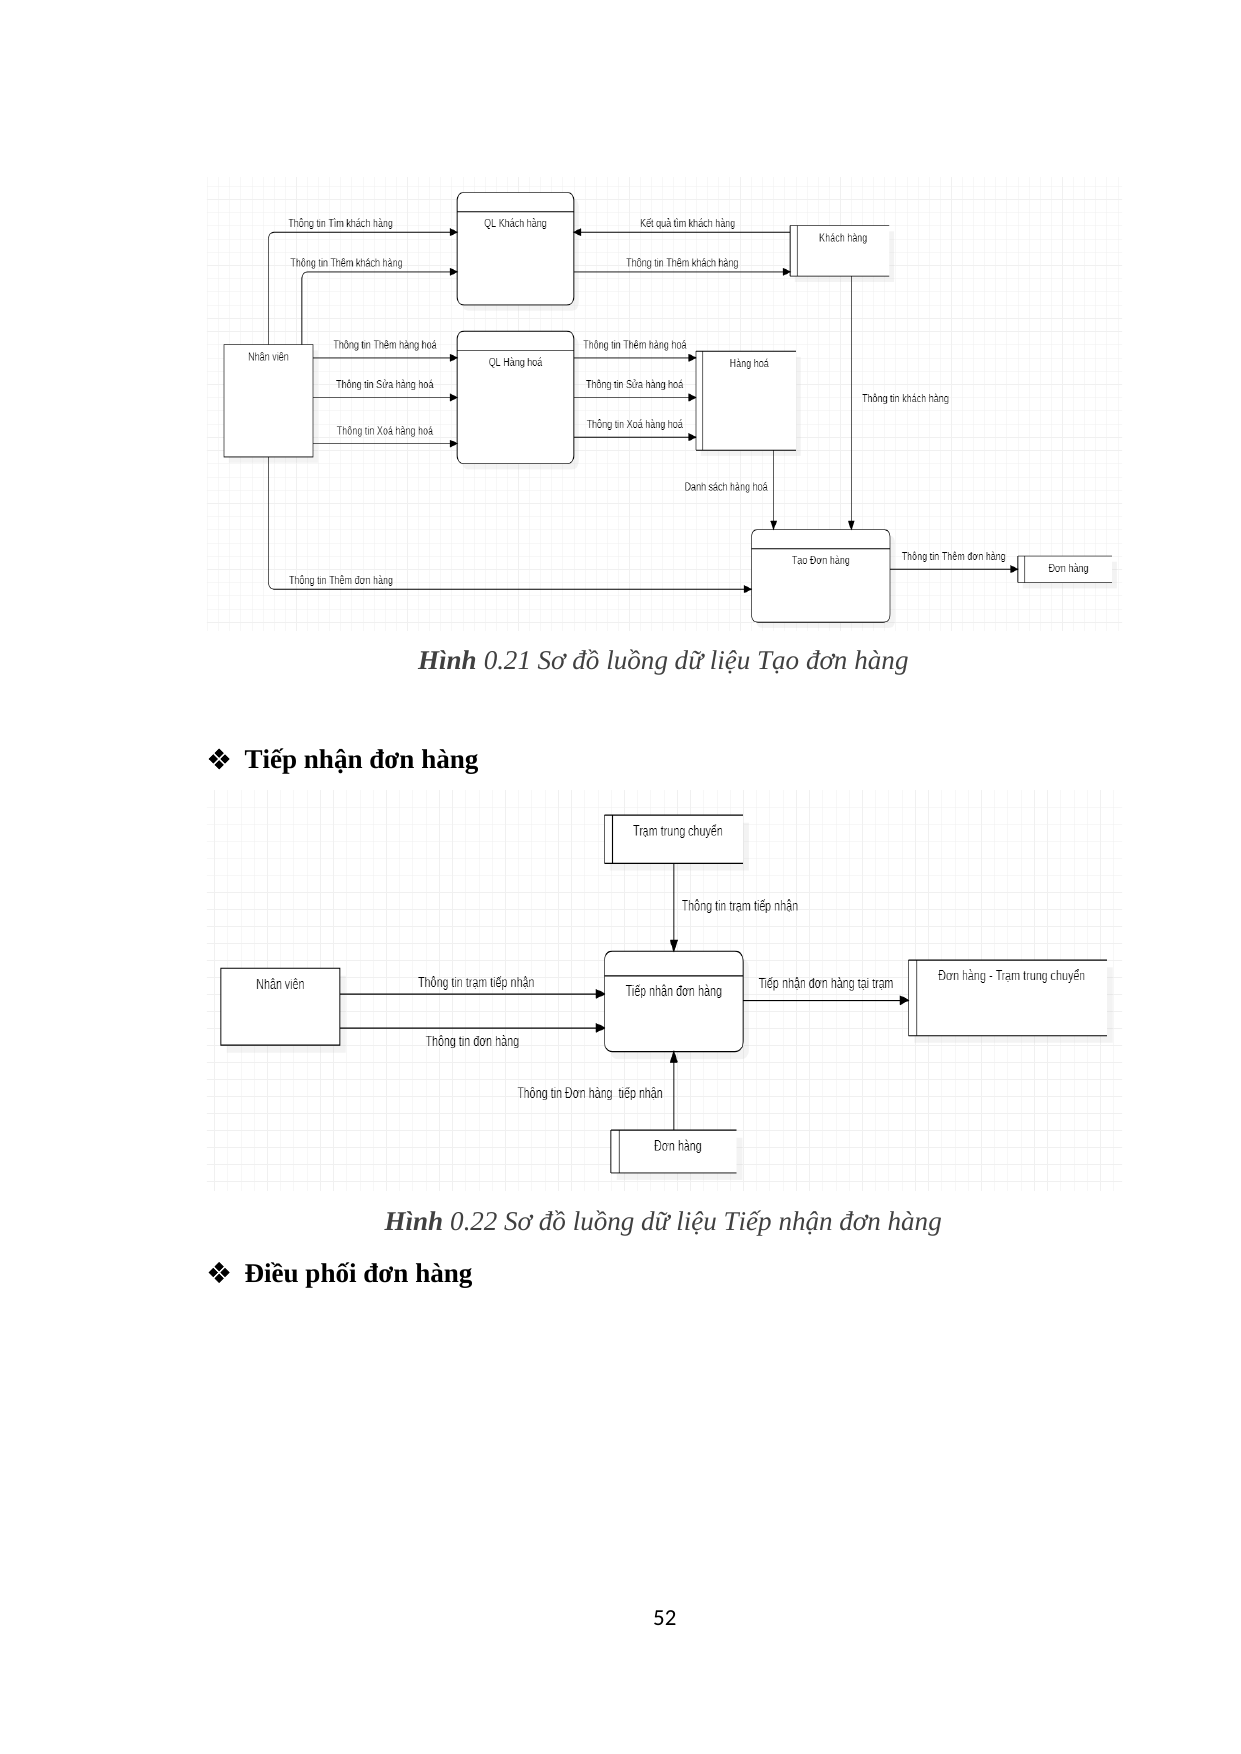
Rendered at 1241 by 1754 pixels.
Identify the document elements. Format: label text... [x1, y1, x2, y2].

list Điều phối đơn hàng [207, 1257, 1122, 1288]
list Tiếp nhận đơn hàng [207, 743, 1122, 774]
picture [206, 177, 1123, 631]
picture [206, 790, 1123, 1191]
